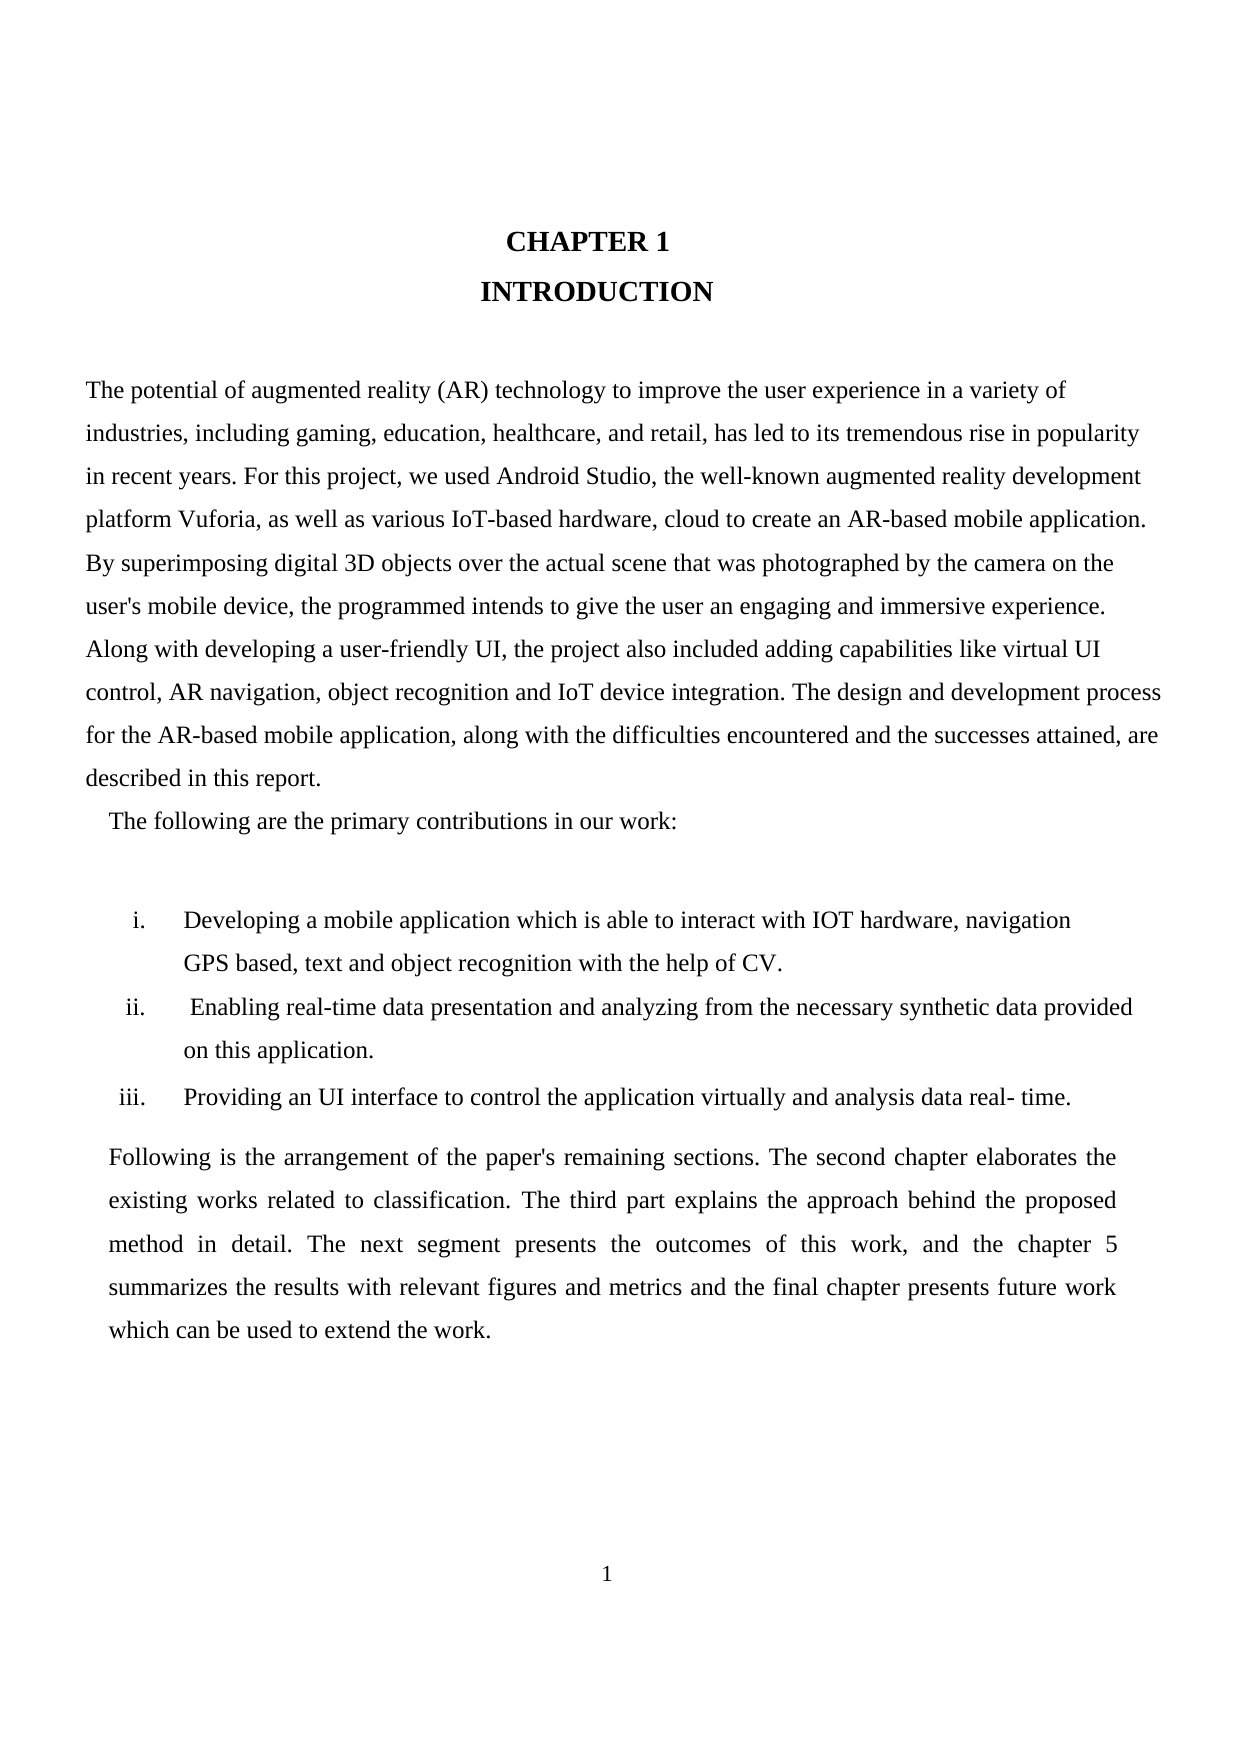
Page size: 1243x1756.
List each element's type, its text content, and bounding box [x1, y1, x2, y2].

list Developing a mobile application which is able to interact with IOT hardware, navigation GPS based, text and object recognition with the help of CV. [132, 905, 1117, 977]
text The following are the primary contributions in our work: [108, 806, 1161, 835]
text Following is the arrangement of the paper's remaining sections. The second chapter elaborates the existing works related to classification. The third part explains the approach behind the proposed method in detail. The next segment presents the outcomes of this work, and the chapter 5 summarizes the results with relevant figures and metrics and the final chapter presents future work which can be used to extend the work. [108, 1142, 1118, 1344]
list Providing an UI interface to control the application virtually and analysis data real- time. [119, 1082, 1117, 1111]
list Enabling real-time data presentation and analyzing from the necessary synthetic data provided on this application. [125, 992, 1161, 1063]
text The potential of augmented reality (AR) technology to improve the user experience in a variety of industries, including gaming, education, healthcare, and retail, has led to its tremendous rise in popularity in recent years. For this project, we used Android Studio, the well-known augmented reality development platform Vuforia, as well as various IoT-based hardware, cloud to create an AR-based mobile application. By superimposing digital 3D objects over the actual scene that was photographed by the camera on the user's mobile device, the programmed intends to give the user an engaging and immersive experience. Along with developing a user-friendly UI, the project also included adding capabilities like virtual UI control, AR navigation, object recognition and IoT device integration. The design and development process for the AR-based mobile application, along with the difficulties encountered and the successes attained, are described in this report. [85, 375, 1161, 792]
subtitle CHAPTER 1 INTRODUCTION [480, 224, 716, 308]
